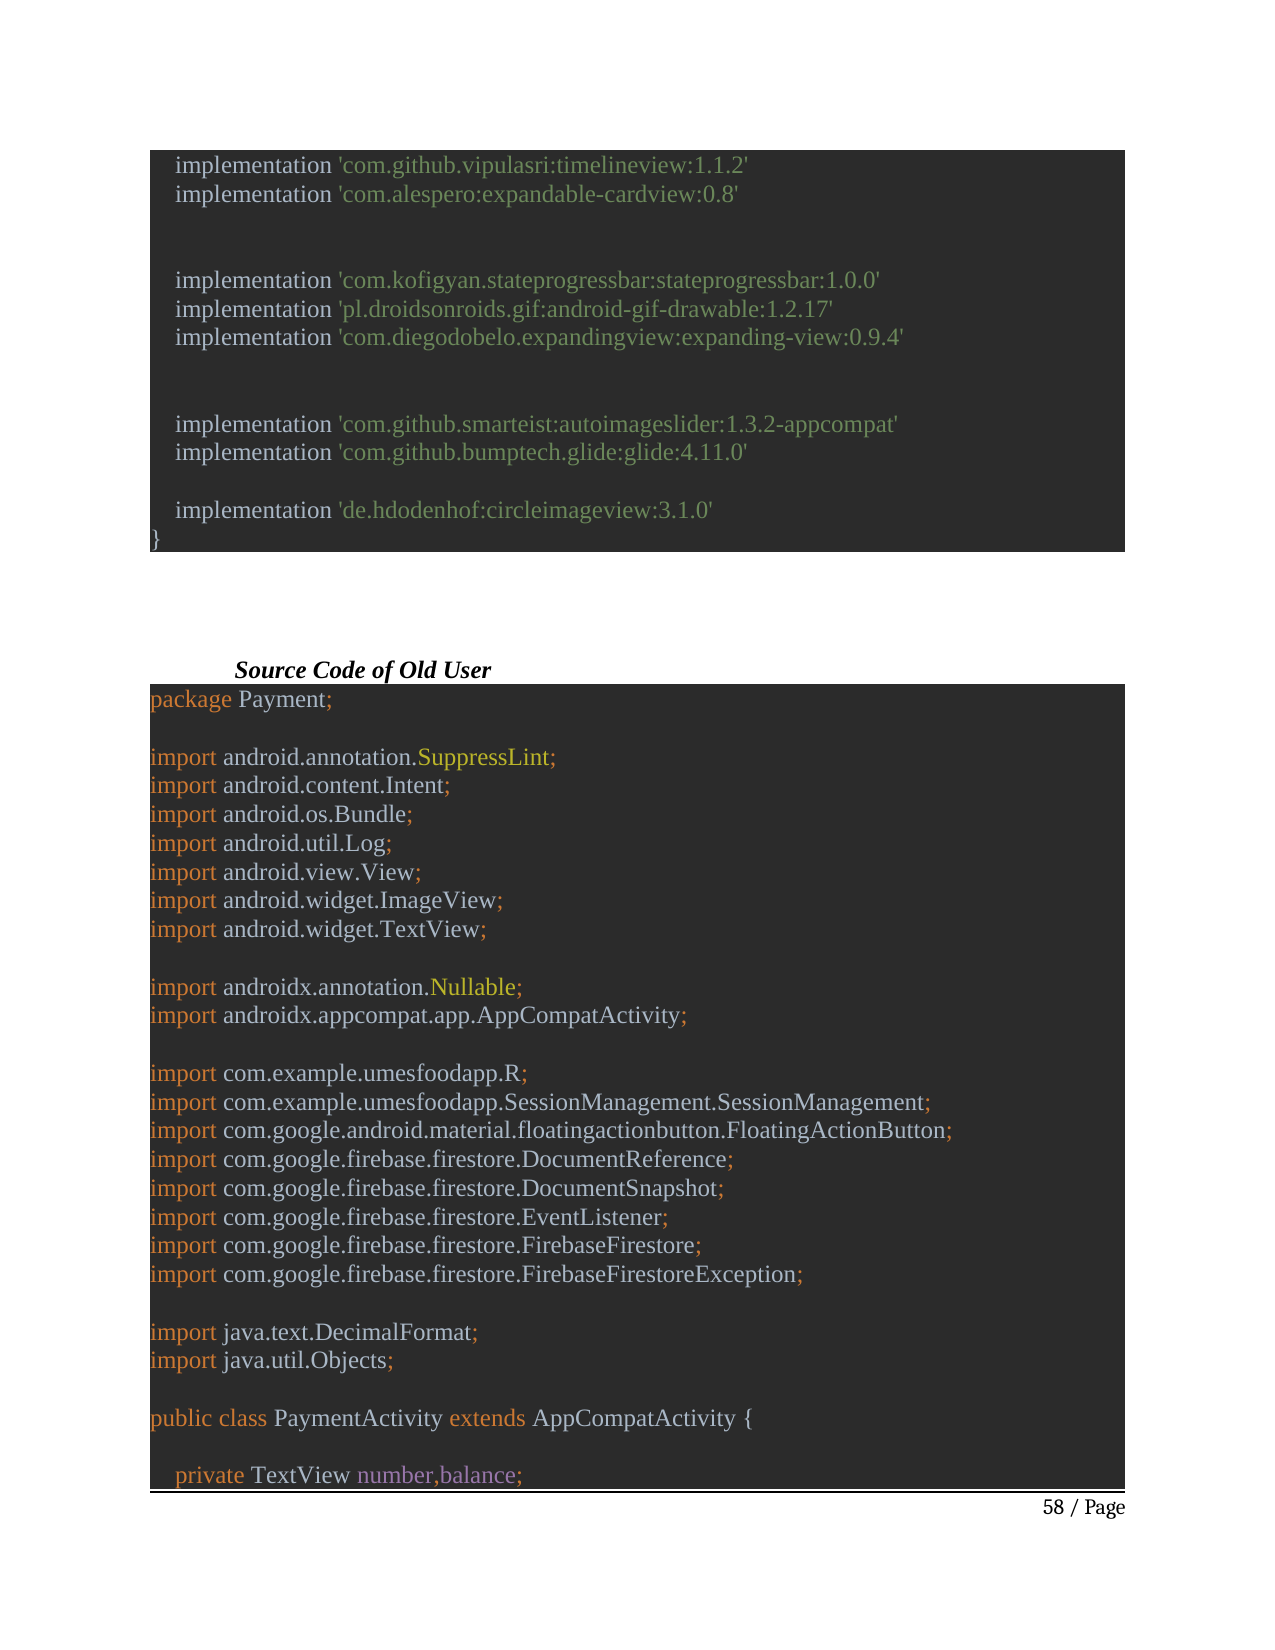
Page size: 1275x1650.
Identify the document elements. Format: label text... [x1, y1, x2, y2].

list Source Code of Old User [234, 656, 1125, 684]
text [150, 150, 1125, 552]
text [150, 684, 1125, 1489]
